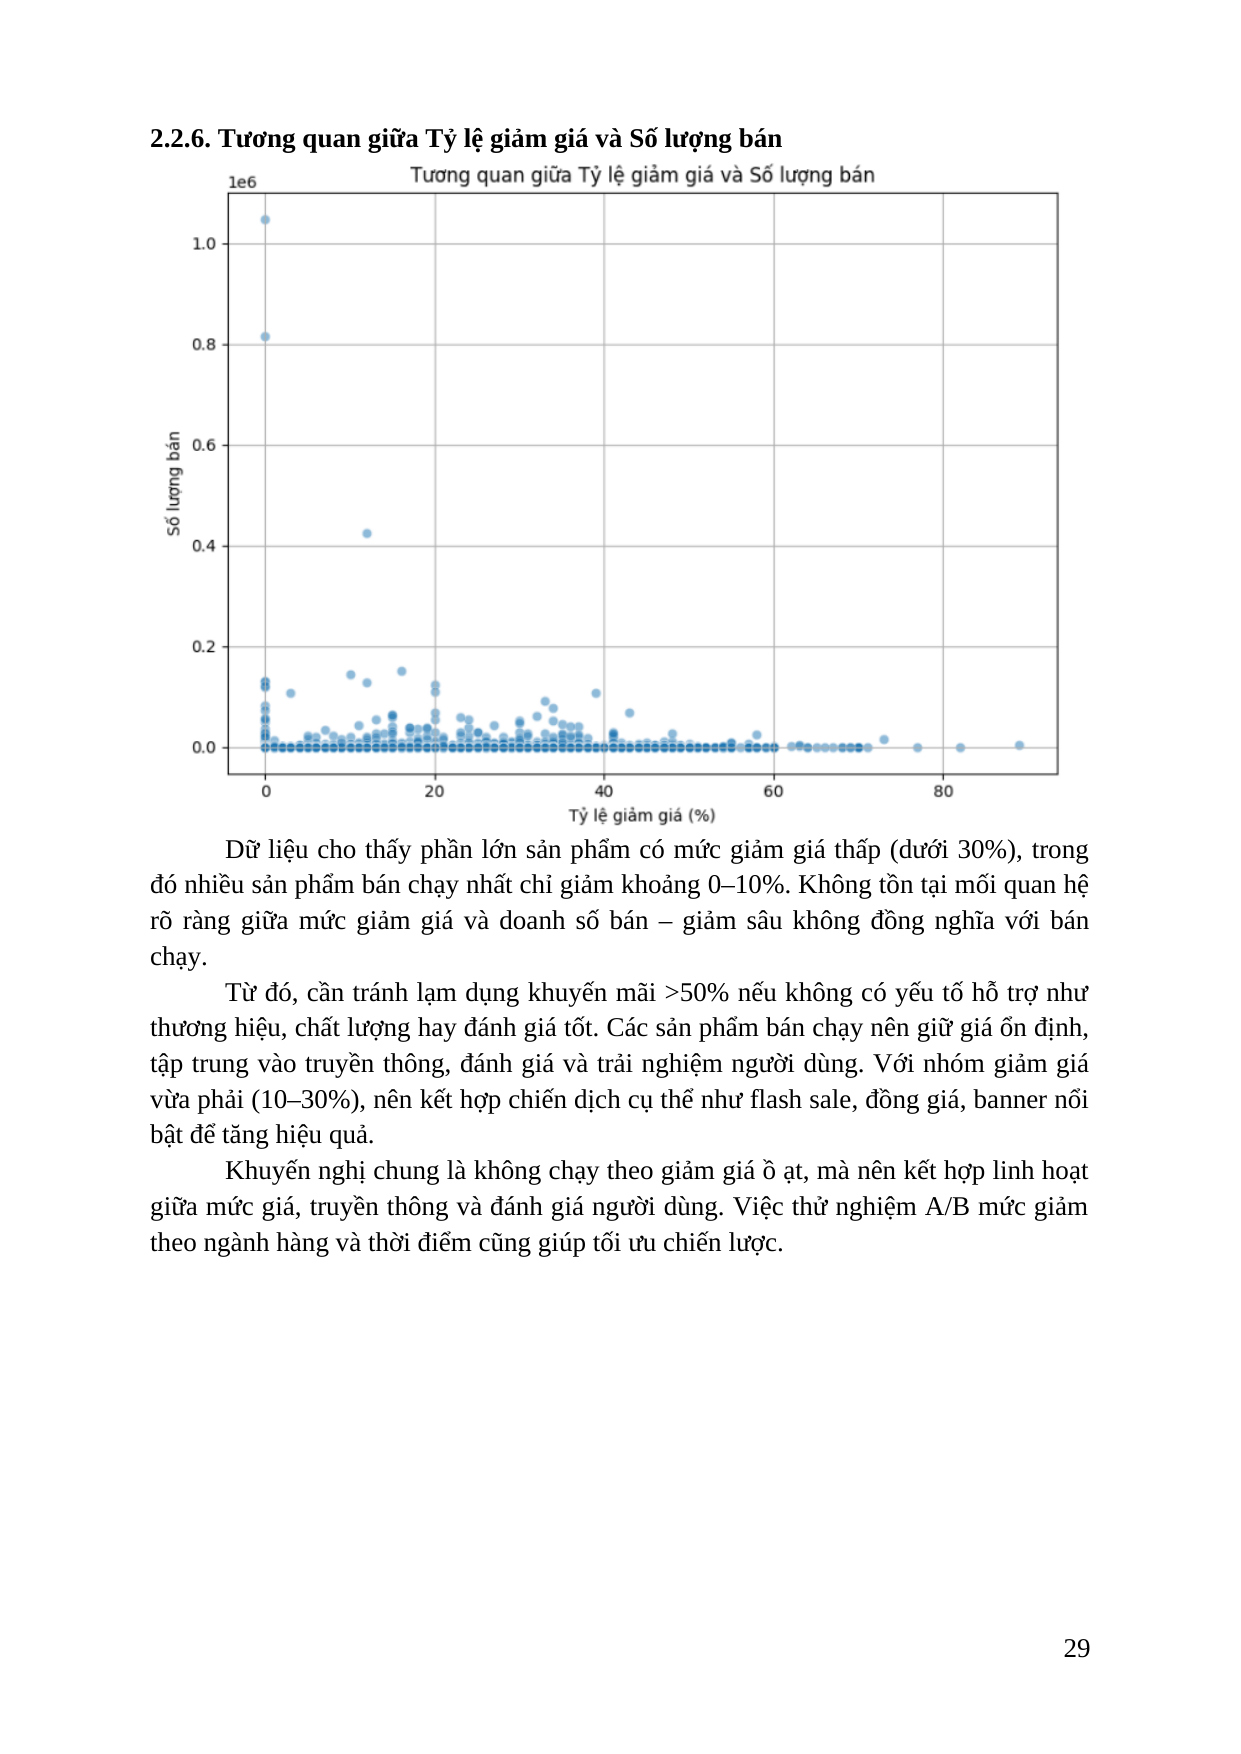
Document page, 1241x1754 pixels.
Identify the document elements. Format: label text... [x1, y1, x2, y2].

text Khuyến nghị chung là không chạy theo giảm giá ồ ạt, mà nên kết hợp linh hoạt giữa mức giá, truyền thông và đánh giá người dùng. Việc thử nghiệm A/B mức giảm theo ngành hàng và thời điểm cũng giúp tối ưu chiến lược. [150, 1154, 1090, 1257]
subtitle 2.2.6. Tương quan giữa Tỷ lệ giảm giá và Số lượng bán [150, 122, 1090, 153]
text Từ đó, cần tránh lạm dụng khuyến mãi >50% nếu không có yếu tố hỗ trợ như thương hiệu, chất lượng hay đánh giá tốt. Các sản phẩm bán chạy nên giữ giá ổn định, tập trung vào truyền thông, đánh giá và trải nghiệm người dùng. Với nhóm giảm giá vừa phải (10–30%), nên kết hợp chiến dịch cụ thể như flash sale, đồng giá, banner nổi bật để tăng hiệu quả. [150, 976, 1090, 1150]
text Dữ liệu cho thấy phần lớn sản phẩm có mức giảm giá thấp (dưới 30%), trong đó nhiều sản phẩm bán chạy nhất chỉ giảm khoảng 0–10%. Không tồn tại mối quan hệ rõ ràng giữa mức giảm giá và doanh số bán – giảm sâu không đồng nghĩa với bán chạy. [150, 833, 1090, 971]
picture [150, 157, 1091, 829]
